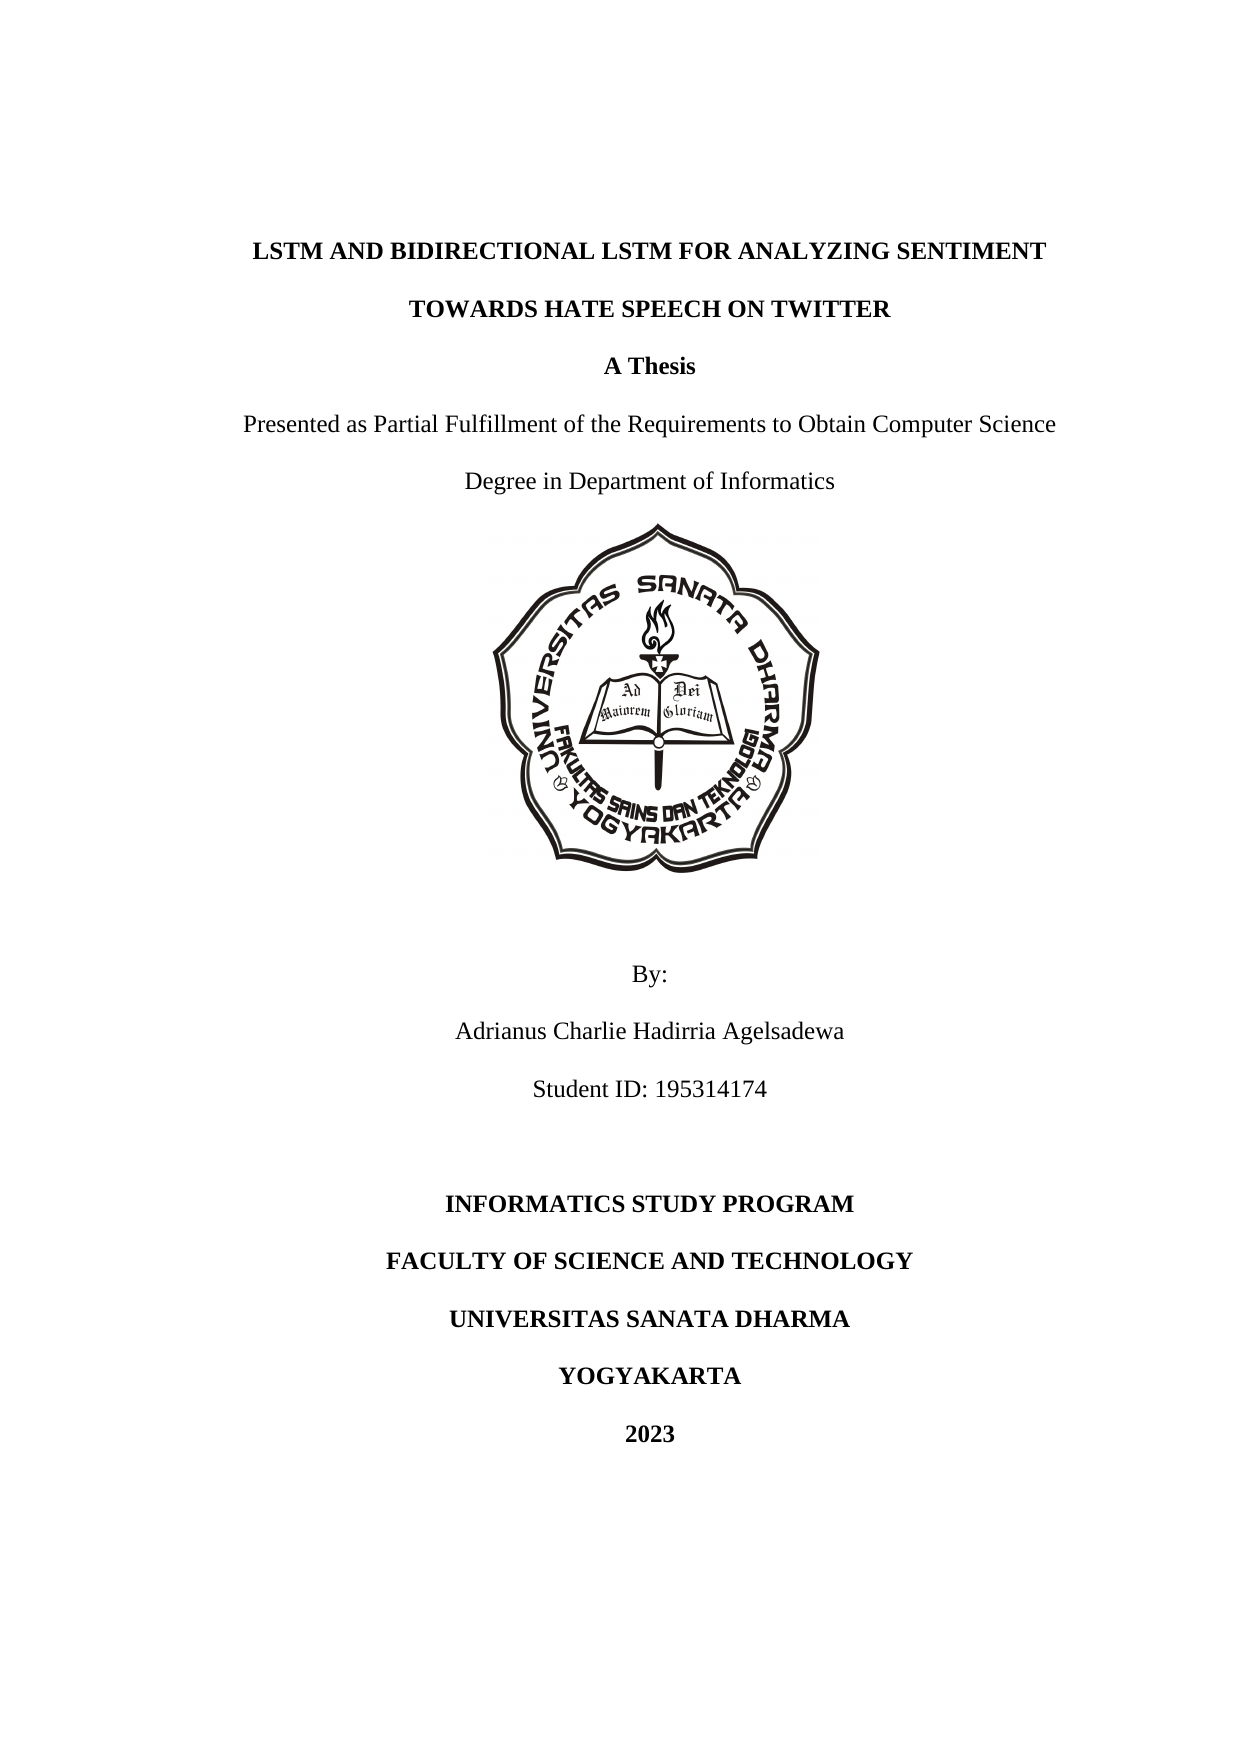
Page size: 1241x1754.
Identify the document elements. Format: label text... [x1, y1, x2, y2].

text A Thesis [236, 351, 1063, 380]
text INFORMATICS STUDY PROGRAM [236, 1189, 1063, 1217]
text Adrianus Charlie Hadirria Agelsadewa [236, 1016, 1063, 1045]
text By: [236, 959, 1063, 987]
text FACULTY OF SCIENCE AND TECHNOLOGY [236, 1246, 1063, 1275]
text UNIVERSITAS SANATA DHARMA [236, 1304, 1063, 1332]
text Presented as Partial Fulfillment of the Requirements to Obtain Computer Science Degree in Department of Informatics [236, 409, 1063, 495]
text YOGYAKARTA [236, 1361, 1063, 1390]
text 2023 [236, 1419, 1063, 1447]
text Student ID: 195314174 [236, 1074, 1063, 1102]
picture [479, 523, 820, 873]
text LSTM AND BIDIRECTIONAL LSTM FOR ANALYZING SENTIMENT TOWARDS HATE SPEECH ON TWITTER [236, 236, 1063, 322]
